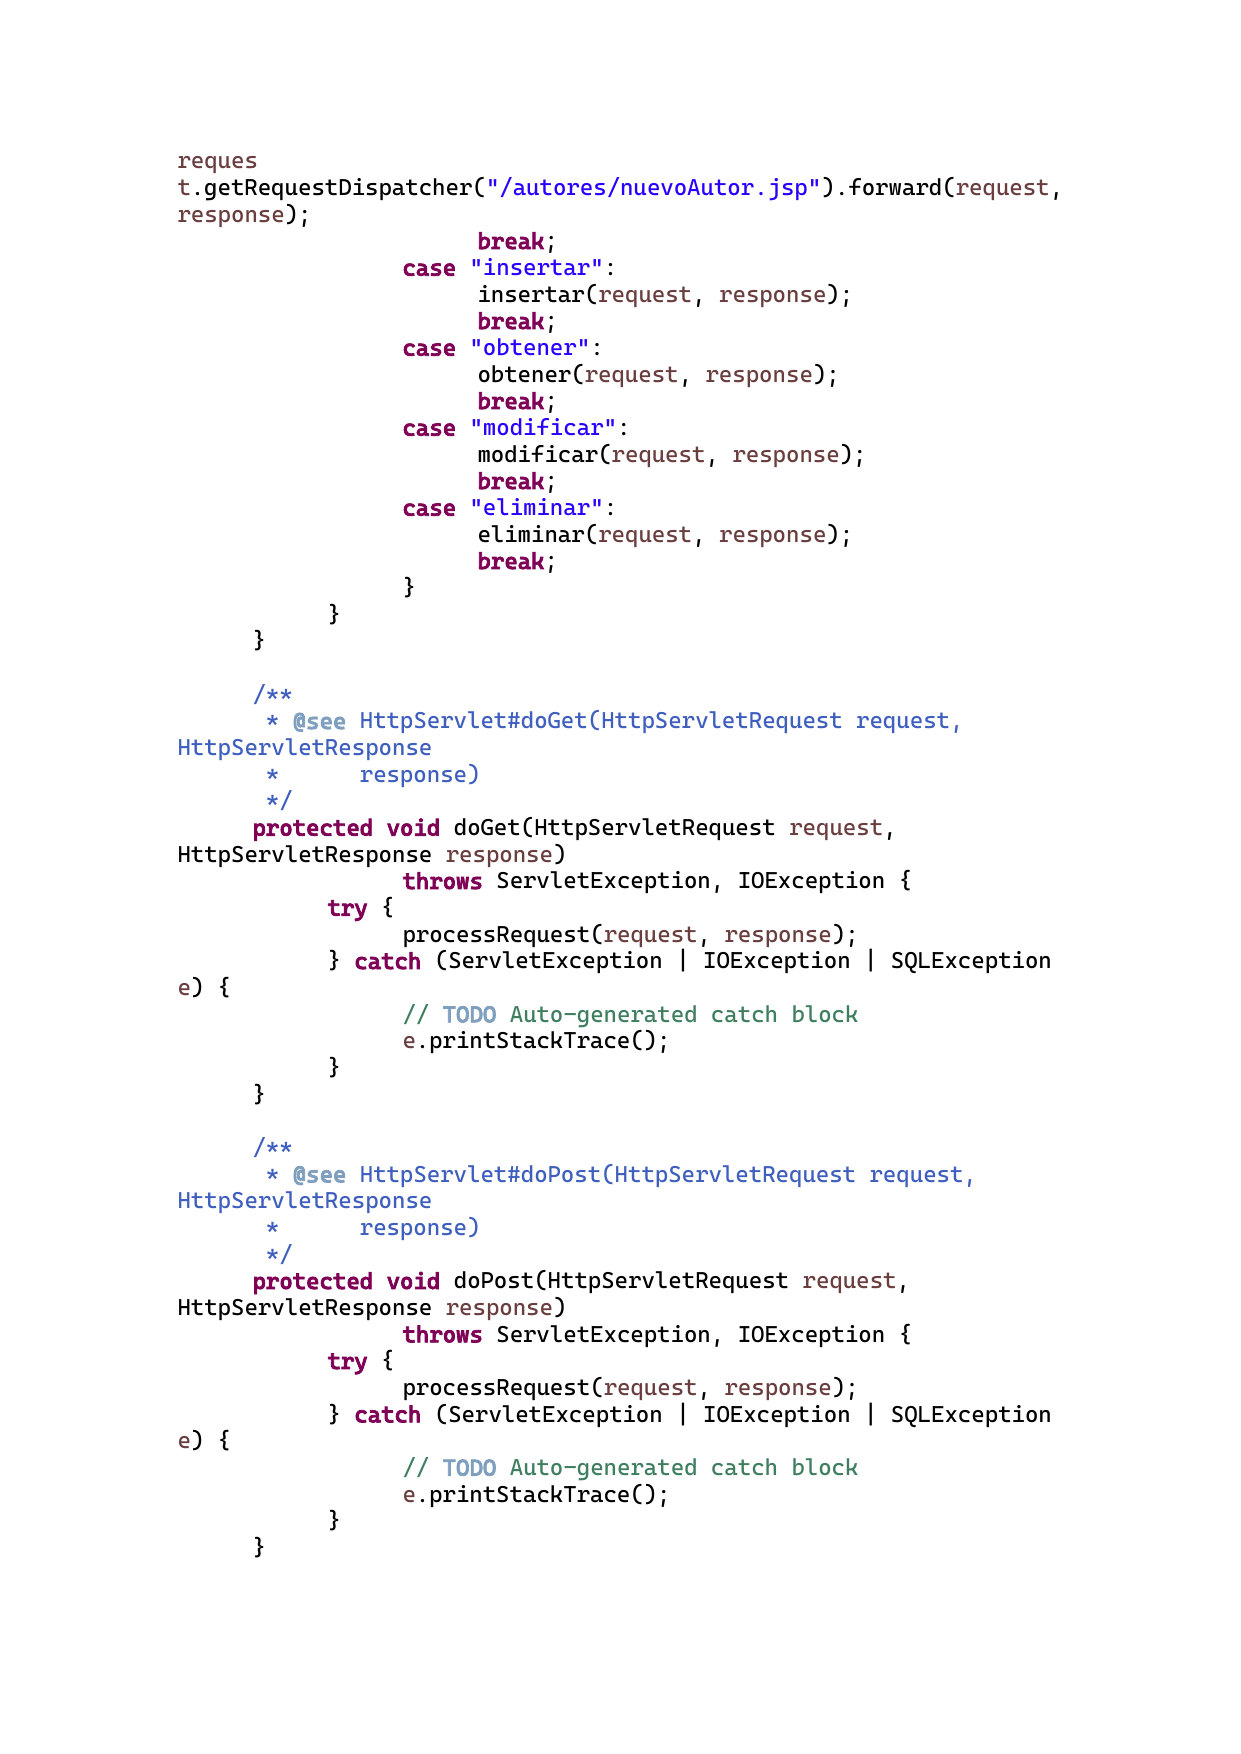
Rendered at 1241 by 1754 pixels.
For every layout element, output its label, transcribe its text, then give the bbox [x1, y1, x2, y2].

text processRequest(request, response); [177, 1374, 1063, 1401]
text try { [177, 894, 1063, 921]
text eliminar(request, response); [177, 521, 1063, 548]
text } catch (ServletException | IOException | SQLException e) { [177, 1401, 1063, 1454]
text case "modificar": [177, 414, 1063, 441]
text break; [177, 468, 1063, 494]
text * @see HttpServlet#doPost(HttpServletRequest request, HttpServletResponse [177, 1161, 1063, 1214]
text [177, 148, 1063, 228]
text * @see HttpServlet#doGet(HttpServletRequest request, HttpServletResponse [177, 708, 1063, 761]
text } catch (ServletException | IOException | SQLException e) { [177, 948, 1063, 1001]
text throws ServletException, IOException { [177, 1321, 1063, 1348]
text */ [177, 1241, 1063, 1268]
text } [177, 574, 1063, 601]
text } [177, 1508, 1063, 1534]
text */ [177, 788, 1063, 814]
text * response) [177, 1214, 1063, 1241]
text case "obtener": [177, 334, 1063, 361]
text throws ServletException, IOException { [177, 868, 1063, 894]
text } [177, 628, 1063, 654]
text /** [177, 681, 1063, 708]
text /** [177, 1134, 1063, 1161]
text break; [177, 388, 1063, 414]
text // TODO Auto-generated catch block [177, 1454, 1063, 1481]
text * response) [177, 761, 1063, 788]
text } [177, 1054, 1063, 1081]
text try { [177, 1348, 1063, 1374]
text } [177, 601, 1063, 628]
text } [177, 1081, 1063, 1108]
text // TODO Auto-generated catch block [177, 1001, 1063, 1028]
text e.printStackTrace(); [177, 1028, 1063, 1054]
text break; [177, 548, 1063, 574]
text insertar(request, response); [177, 281, 1063, 308]
text break; [177, 308, 1063, 334]
text processRequest(request, response); [177, 921, 1063, 948]
text case "eliminar": [177, 494, 1063, 521]
text break; [177, 228, 1063, 254]
text obtener(request, response); [177, 361, 1063, 388]
text } [177, 1534, 1063, 1561]
text protected void doGet(HttpServletRequest request, HttpServletResponse response) [177, 814, 1063, 868]
text modificar(request, response); [177, 441, 1063, 468]
text protected void doPost(HttpServletRequest request, HttpServletResponse response) [177, 1268, 1063, 1321]
text e.printStackTrace(); [177, 1481, 1063, 1508]
text case "insertar": [177, 254, 1063, 281]
